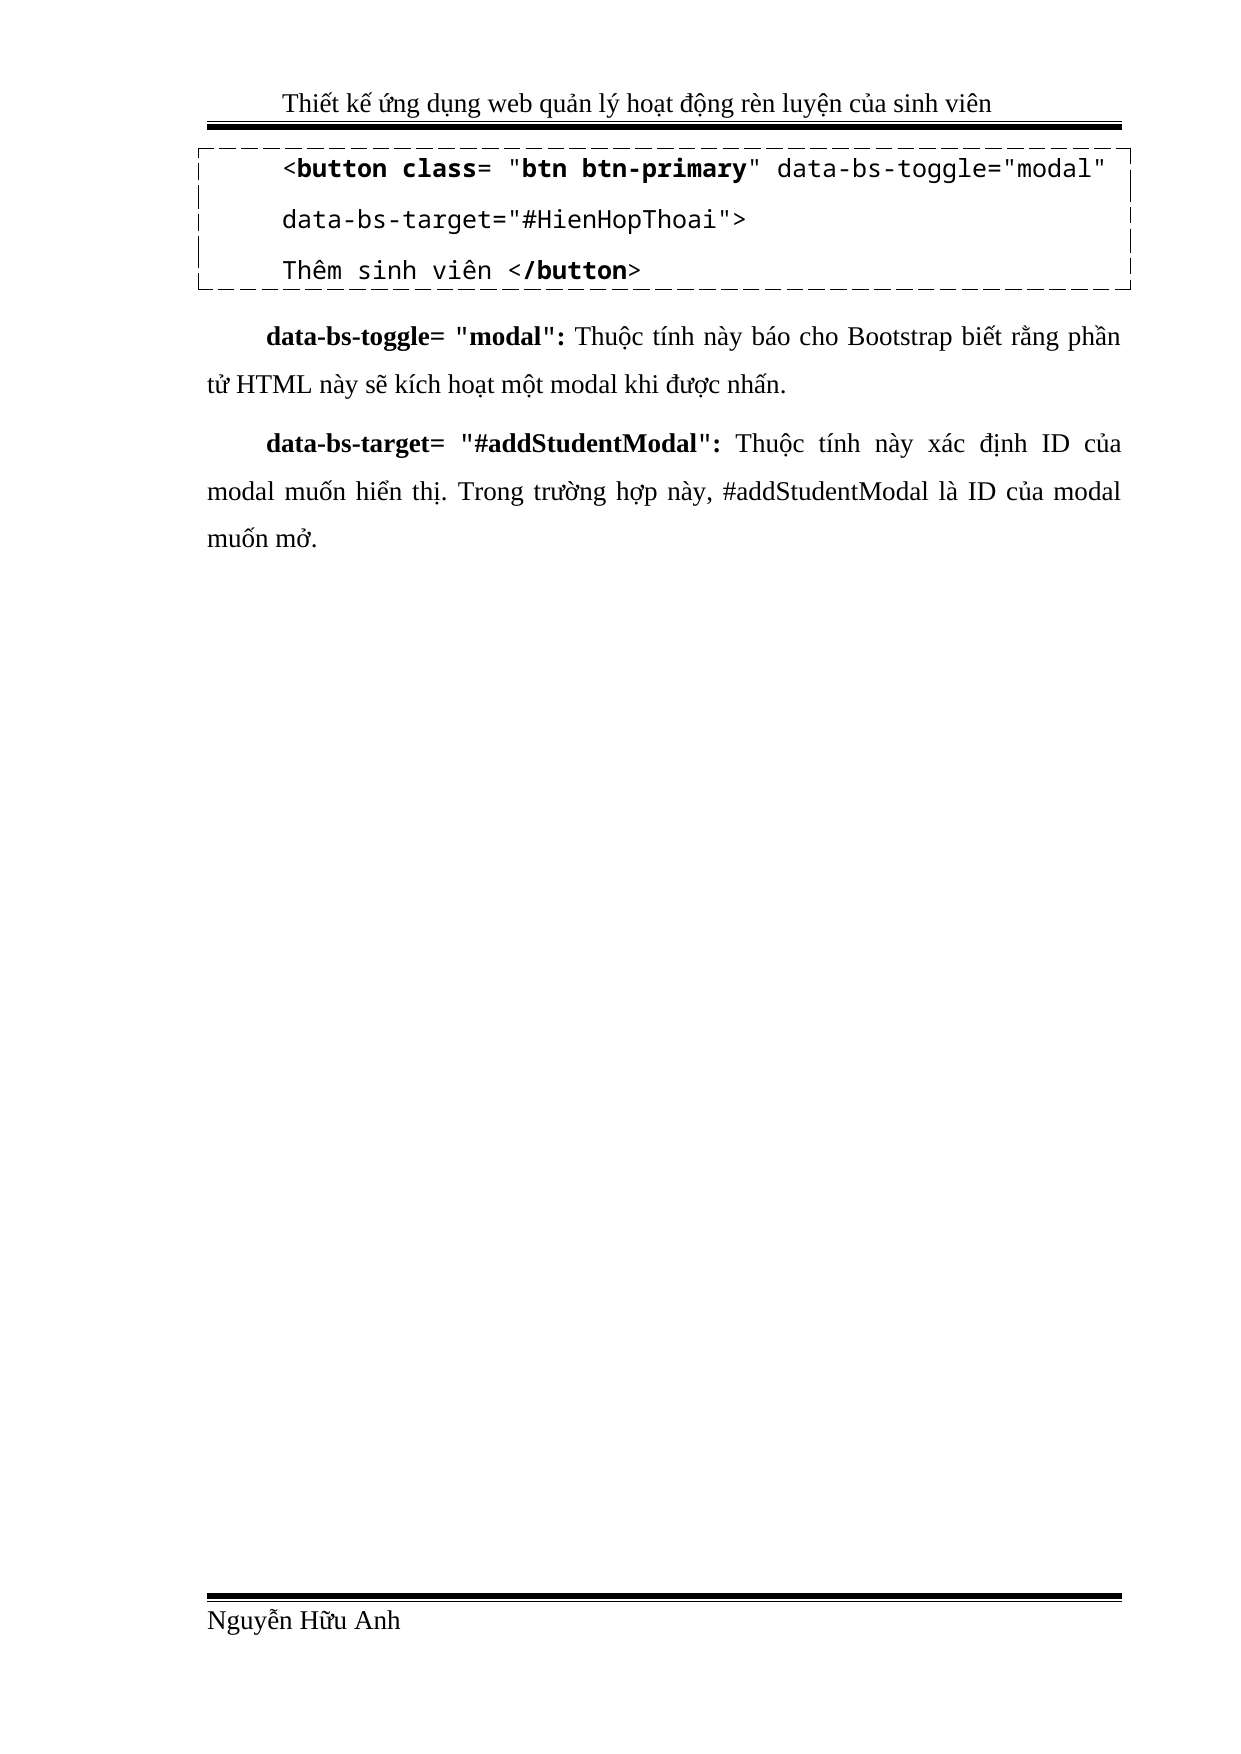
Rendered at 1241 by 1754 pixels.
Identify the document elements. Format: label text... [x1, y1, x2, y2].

text data-bs-toggle= "modal": Thuộc tính này báo cho Bootstrap biết rằng phần tử HTML này sẽ kích hoạt một modal khi được nhấn. [207, 319, 1122, 399]
text data-bs-target="#HienHopThoai"> [197, 199, 1131, 236]
text Thêm sinh viên </button> [197, 250, 1131, 290]
text data-bs-target= "#addStudentModal": Thuộc tính này xác định ID của modal muốn hiển thị. Trong trường hợp này, #addStudentModal là ID của modal muốn mở. [207, 427, 1122, 553]
text <button class= "btn btn-primary" data-bs-toggle="modal" [197, 148, 1131, 185]
